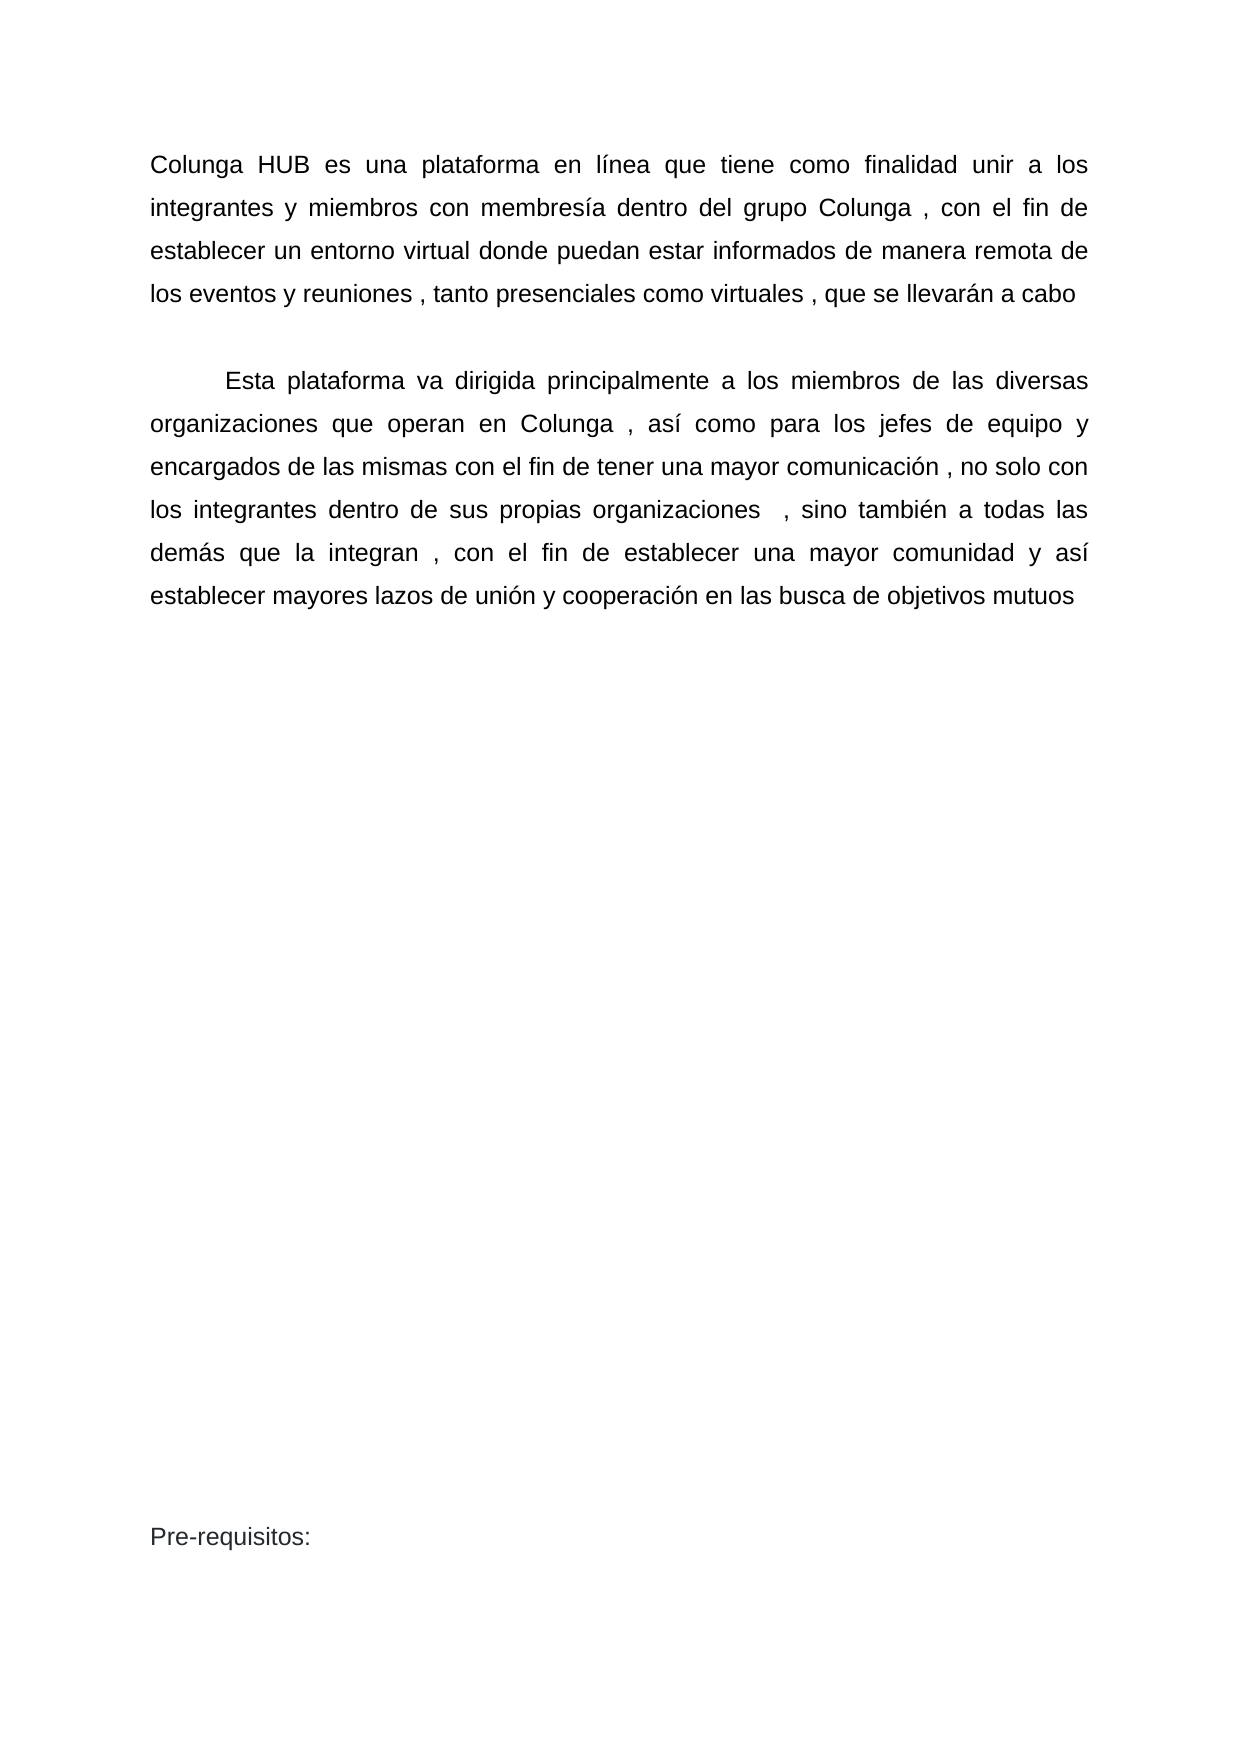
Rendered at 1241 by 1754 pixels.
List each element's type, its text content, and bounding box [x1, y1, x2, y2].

text Colunga HUB es una plataforma en línea que tiene como finalidad unir a los integrantes y miembros con membresía dentro del grupo Colunga , con el fin de establecer un entorno virtual donde puedan estar informados de manera remota de los eventos y reuniones , tanto presenciales como virtuales , que se llevarán a cabo [150, 150, 1090, 308]
text Pre-requisitos: [150, 1522, 1090, 1550]
text Esta plataforma va dirigida principalmente a los miembros de las diversas organizaciones que operan en Colunga , así como para los jefes de equipo y encargados de las mismas con el fin de tener una mayor comunicación , no solo con los integrantes dentro de sus propias organizaciones , sino también a todas las demás que la integran , con el fin de establecer una mayor comunidad y así establecer mayores lazos de unión y cooperación en las busca de objetivos mutuos [150, 366, 1090, 610]
